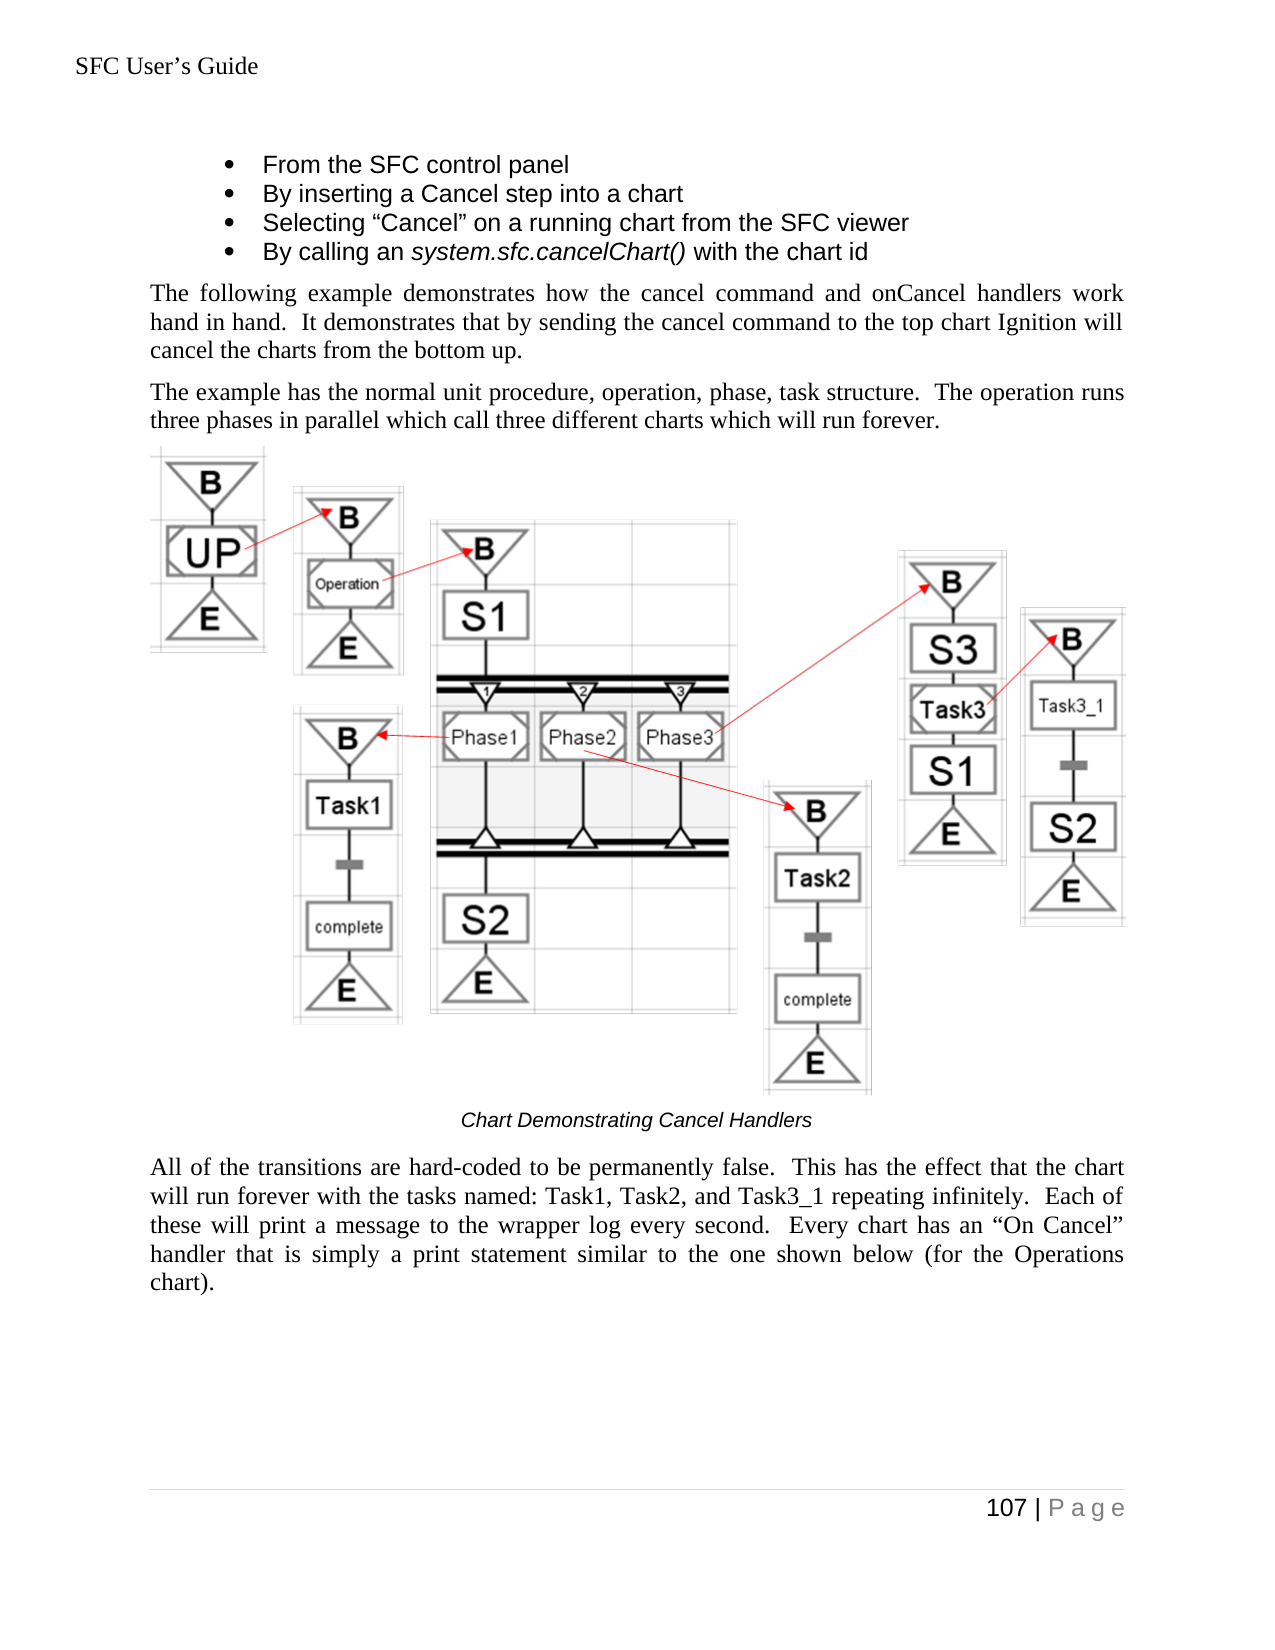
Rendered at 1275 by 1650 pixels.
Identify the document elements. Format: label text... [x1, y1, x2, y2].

text The following example demonstrates how the cancel command and onCancel handlers work hand in hand. It demonstrates that by sending the cancel command to the top chart Ignition will cancel the charts from the bottom up. [150, 278, 1125, 364]
text The example has the normal unit procedure, operation, phase, task structure. The operation runs three phases in parallel which call three different charts which will run forever. [150, 377, 1125, 434]
list By inserting a Cancel step into a chart [225, 179, 1125, 208]
list From the SFC control panel [225, 150, 1125, 179]
text Chart Demonstrating Cancel Handlers [150, 1108, 1125, 1132]
picture [150, 446, 1127, 1096]
list Selecting “Cancel” on a running chart from the SFC viewer [225, 208, 1125, 237]
text All of the transitions are hard-coded to be permanently false. This has the effect that the chart will run forever with the tasks named: Task1, Task2, and Task3_1 repeating infinitely. Each of these will print a message to the wrapper log every second. Every chart has an “On Cancel” handler that is simply a print statement similar to the one shown below (for the Operations chart). [150, 1152, 1125, 1296]
list By calling an system.sfc.cancelChart() with the chart id [225, 237, 1125, 265]
